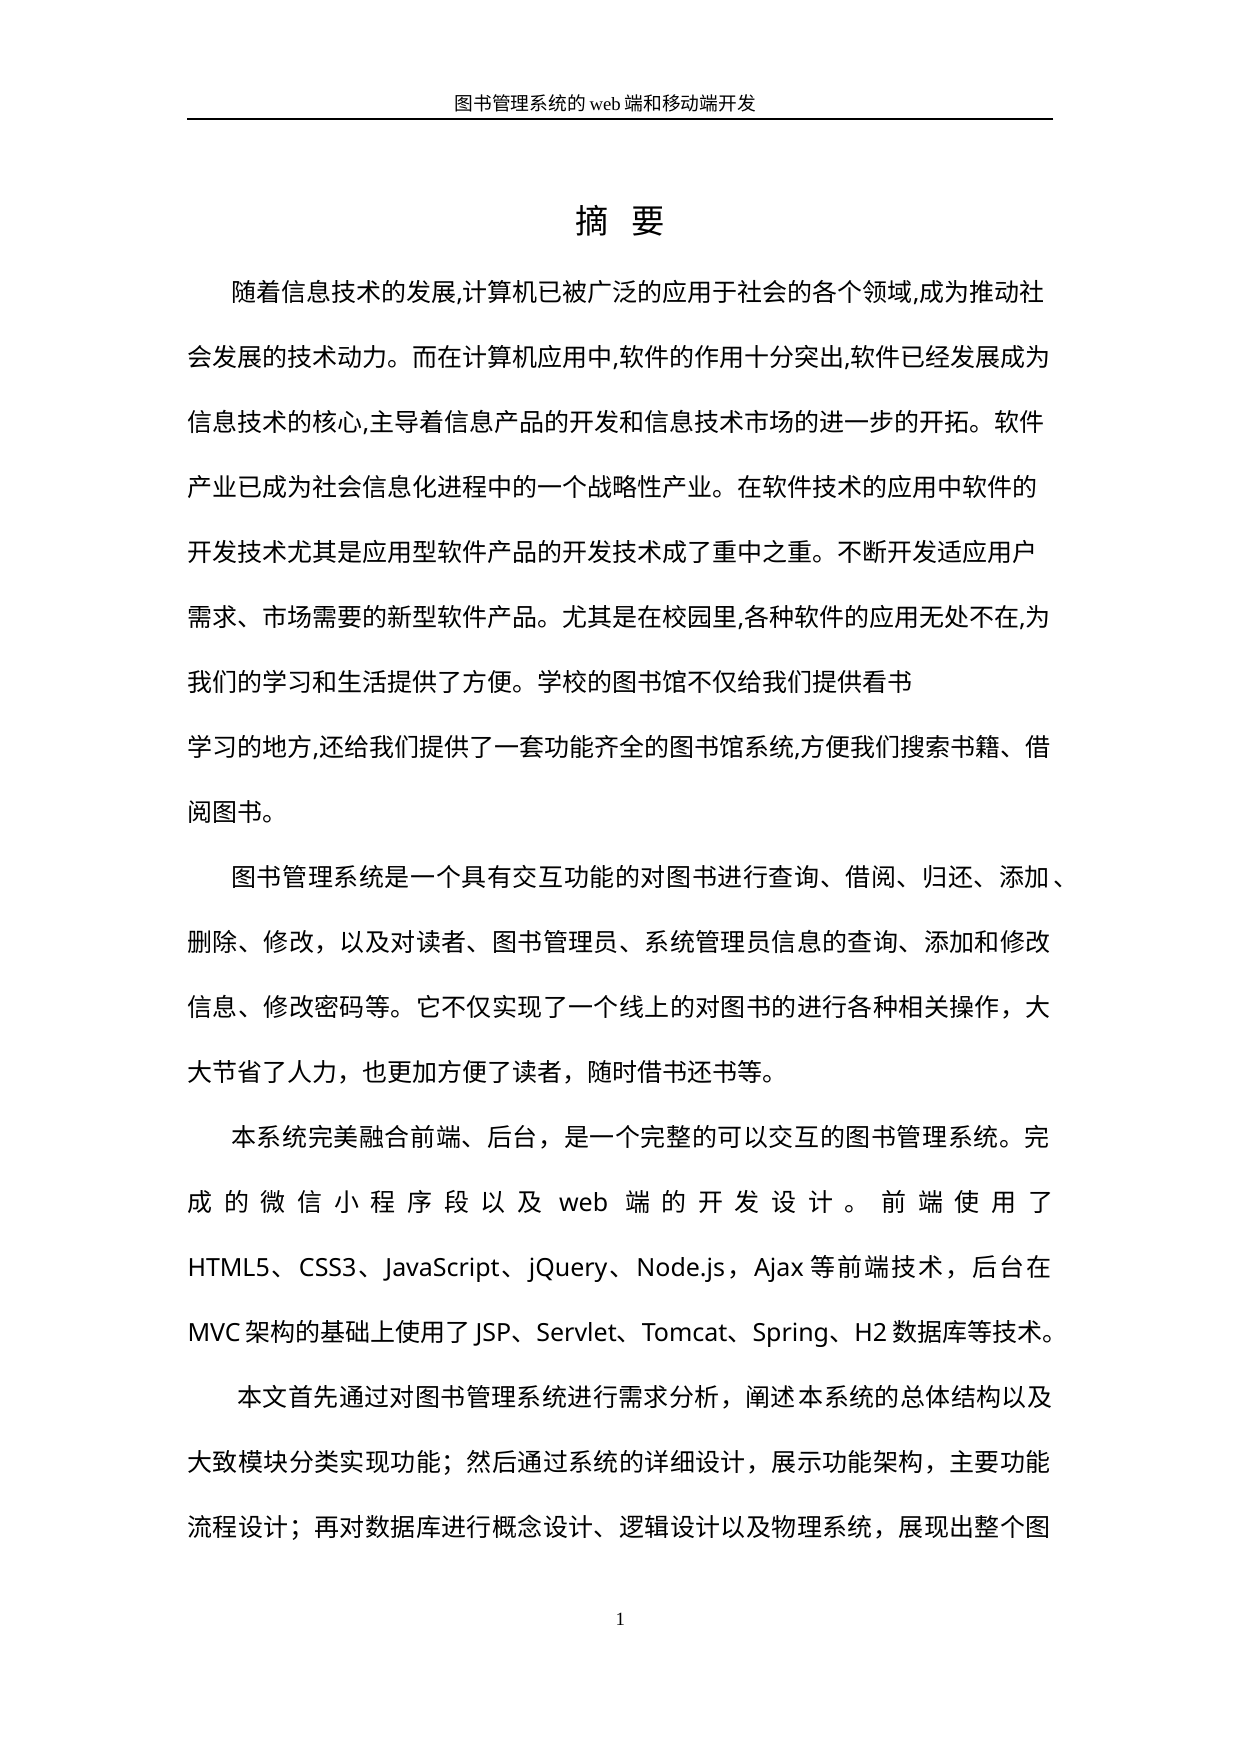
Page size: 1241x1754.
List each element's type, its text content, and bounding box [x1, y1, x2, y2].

text 本系统完美融合前端、后台，是一个完整的可以交互的图书管理系统。完成的微信小程序段以及web端的开发设计。前端使用了HTML5、CSS3、JavaScript、jQuery、Node.js，Ajax等前端技术，后台在MVC架构的基础上使用了JSP、Servlet、Tomcat、Spring、H2数据库等技术。 [187, 1103, 1053, 1363]
text 随着信息技术的发展,计算机已被广泛的应用于社会的各个领域,成为推动社会发展的技术动力。而在计算机应用中,软件的作用十分突出,软件已经发展成为信息技术的核心,主导着信息产品的开发和信息技术市场的进一步的开拓。软件产业已成为社会信息化进程中的一个战略性产业。在软件技术的应用中软件的开发技术尤其是应用型软件产品的开发技术成了重中之重。不断开发适应用户需求、市场需要的新型软件产品。尤其是在校园里,各种软件的应用无处不在,为我们的学习和生活提供了方便。学校的图书馆不仅给我们提供看书 学习的地方,还给我们提供了一套功能齐全的图书馆系统,方便我们搜索书籍、借阅图书。 [187, 258, 1053, 843]
title 摘 要 [187, 187, 1053, 252]
text 图书管理系统是一个具有交互功能的对图书进行查询、借阅、归还、添加、删除、修改，以及对读者、图书管理员、系统管理员信息的查询、添加和修改信息、修改密码等。它不仅实现了一个线上的对图书的进行各种相关操作，大大节省了人力，也更加方便了读者，随时借书还书等。 [187, 843, 1053, 1103]
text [187, 1363, 1053, 1558]
